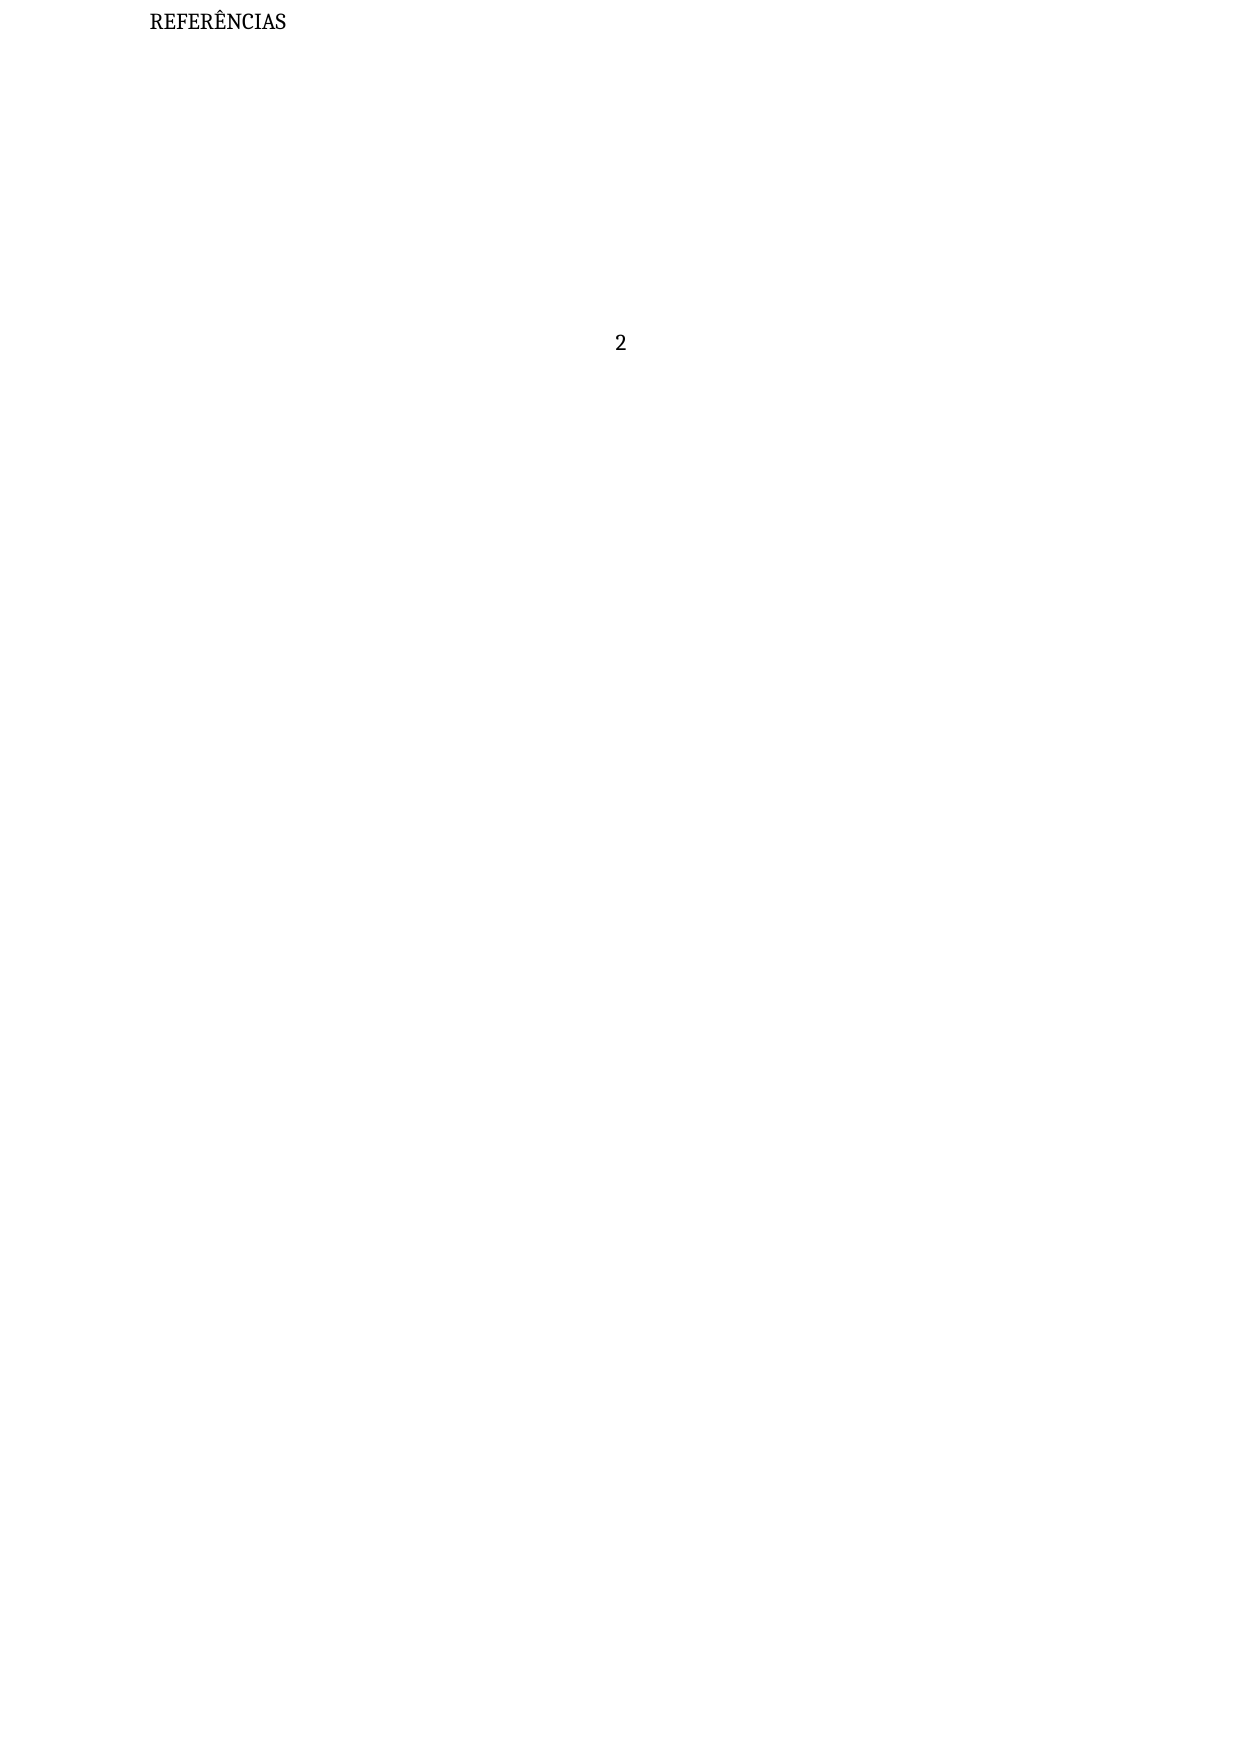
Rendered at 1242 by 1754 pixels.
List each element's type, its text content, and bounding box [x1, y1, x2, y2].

table_cell REFERÊNCIAS​ [137, 0, 1130, 326]
text 2 [0, 333, 1242, 355]
